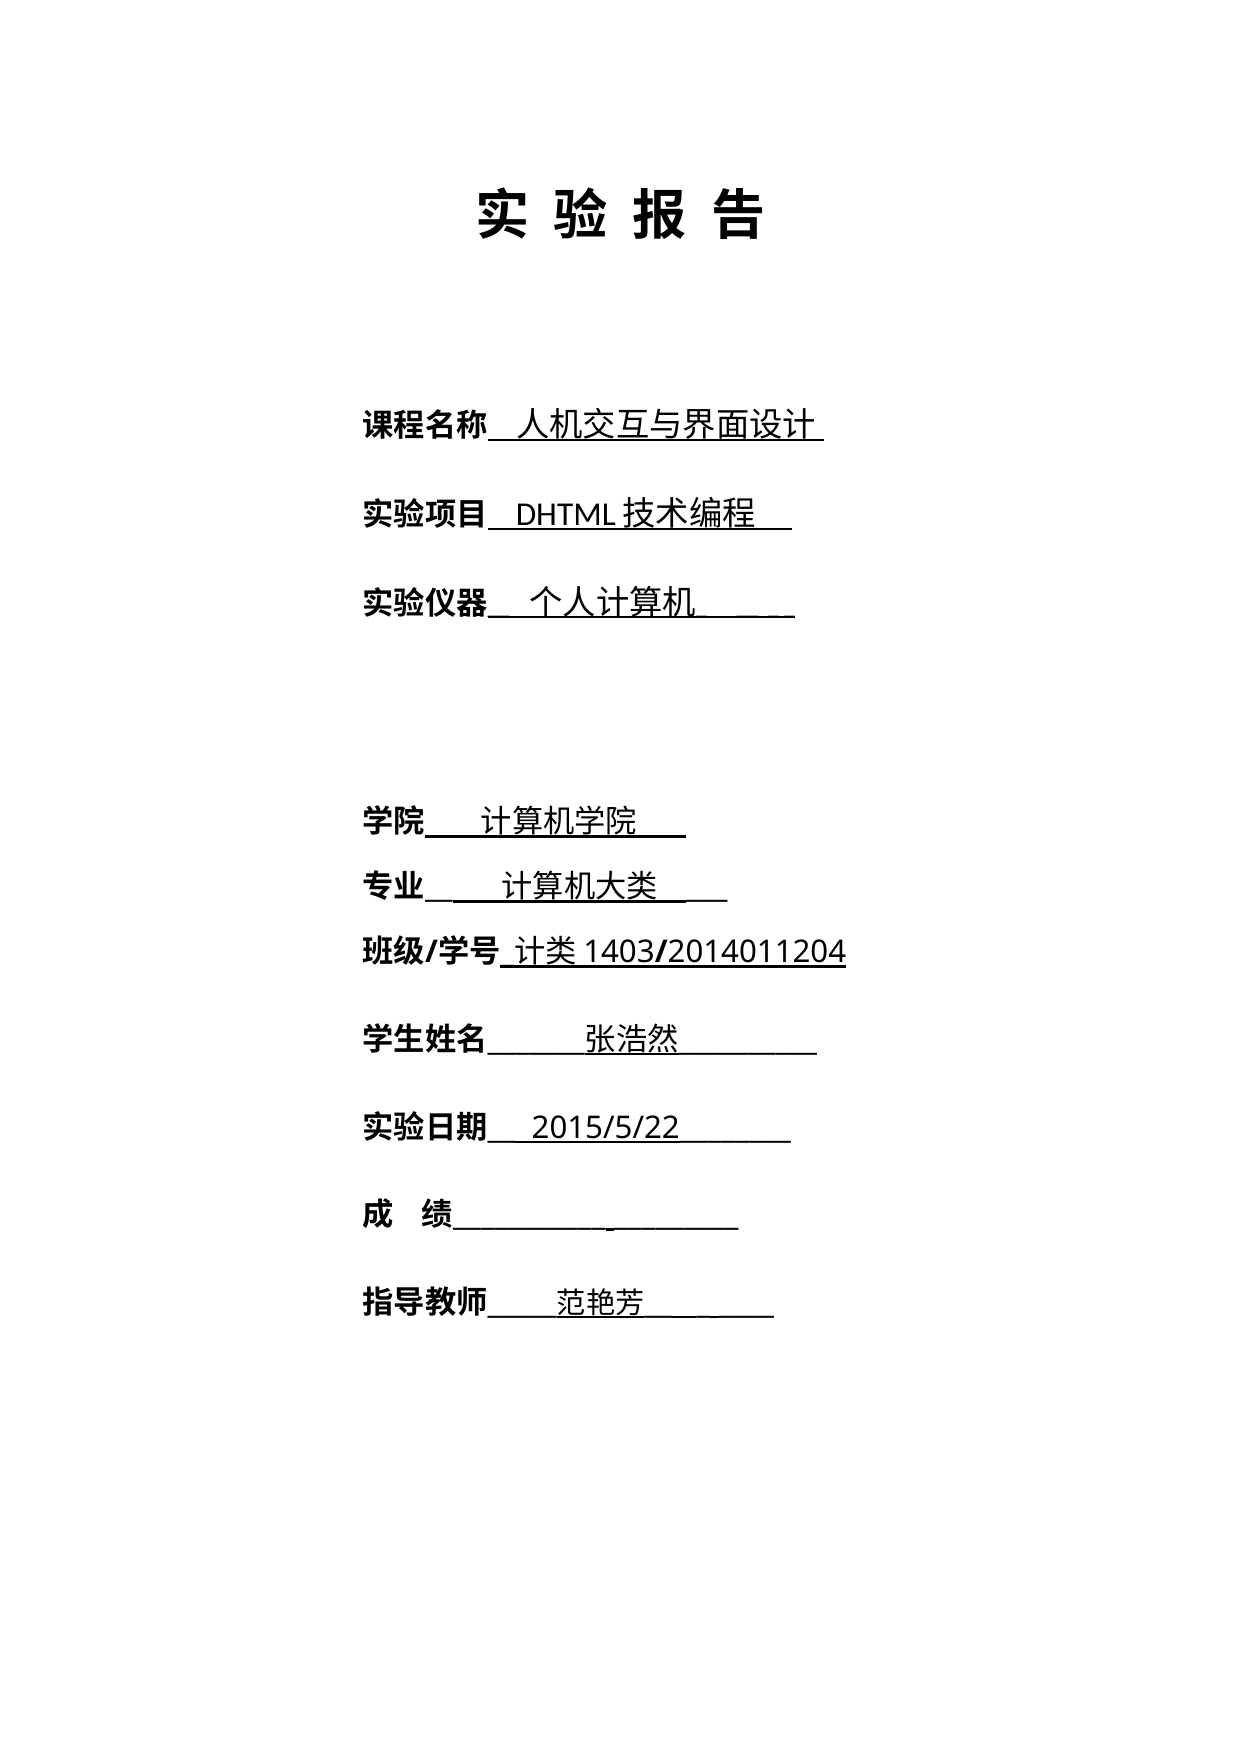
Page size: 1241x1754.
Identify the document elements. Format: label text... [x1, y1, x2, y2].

text 实验项目 DHTML技术编程 [362, 478, 1053, 543]
text 学生姓名_______张浩然__________ [319, 1004, 1053, 1069]
text 指导教师_____范艳芳__ _ ____ [336, 1267, 1053, 1332]
text 实验仪器__ 个人计算机_ __ _ _ [319, 568, 1053, 633]
text 专业__ 计算机大类 ___ [319, 852, 1053, 917]
text 班级/学号_计类1403/2014011204 [319, 917, 1053, 982]
text 学院 计算机学院 [319, 787, 1053, 852]
text 课程名称 人机交互与界面设计 [319, 389, 1053, 454]
text 成 绩___________ _________ [281, 1180, 1053, 1245]
text 实 验 报 告 [187, 162, 1053, 259]
text 实验日期__ 2015/5/22________ [319, 1092, 1053, 1157]
